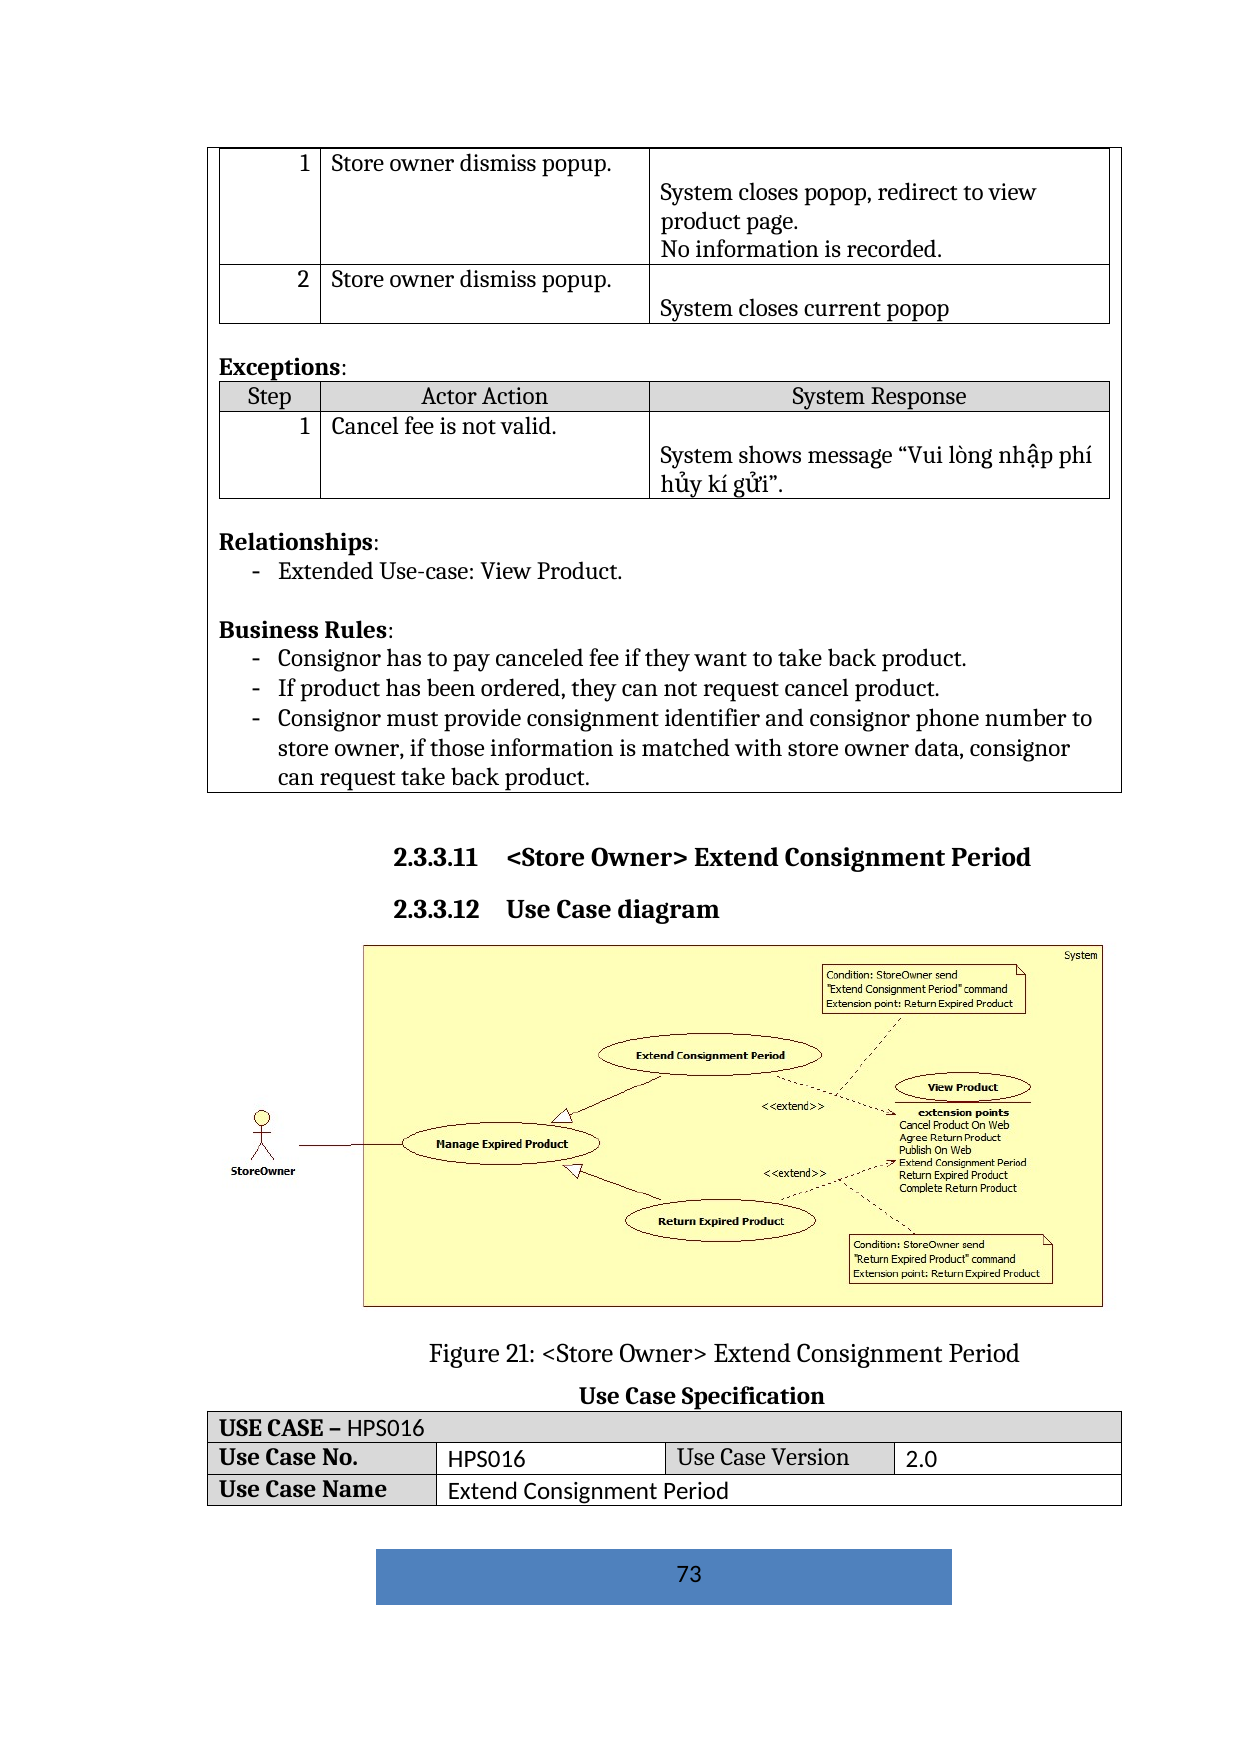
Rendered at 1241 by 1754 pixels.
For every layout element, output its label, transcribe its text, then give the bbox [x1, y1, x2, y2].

subtitle <Store Owner> Extend Consignment Period [393, 842, 1122, 873]
list Use Case Specification [282, 1382, 1122, 1411]
table_cell Use Case Name [208, 1475, 436, 1505]
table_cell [208, 148, 1121, 792]
picture [207, 925, 1122, 1326]
table_cell [437, 1475, 1121, 1505]
table_header USE CASE – [208, 1412, 1121, 1442]
table_cell Use Case No. [208, 1443, 436, 1474]
subtitle Use Case diagram [393, 894, 1122, 925]
text Figure : <Store Owner> Extend Consignment Period [428, 1338, 1122, 1369]
table_cell Use Case Version [666, 1443, 894, 1474]
